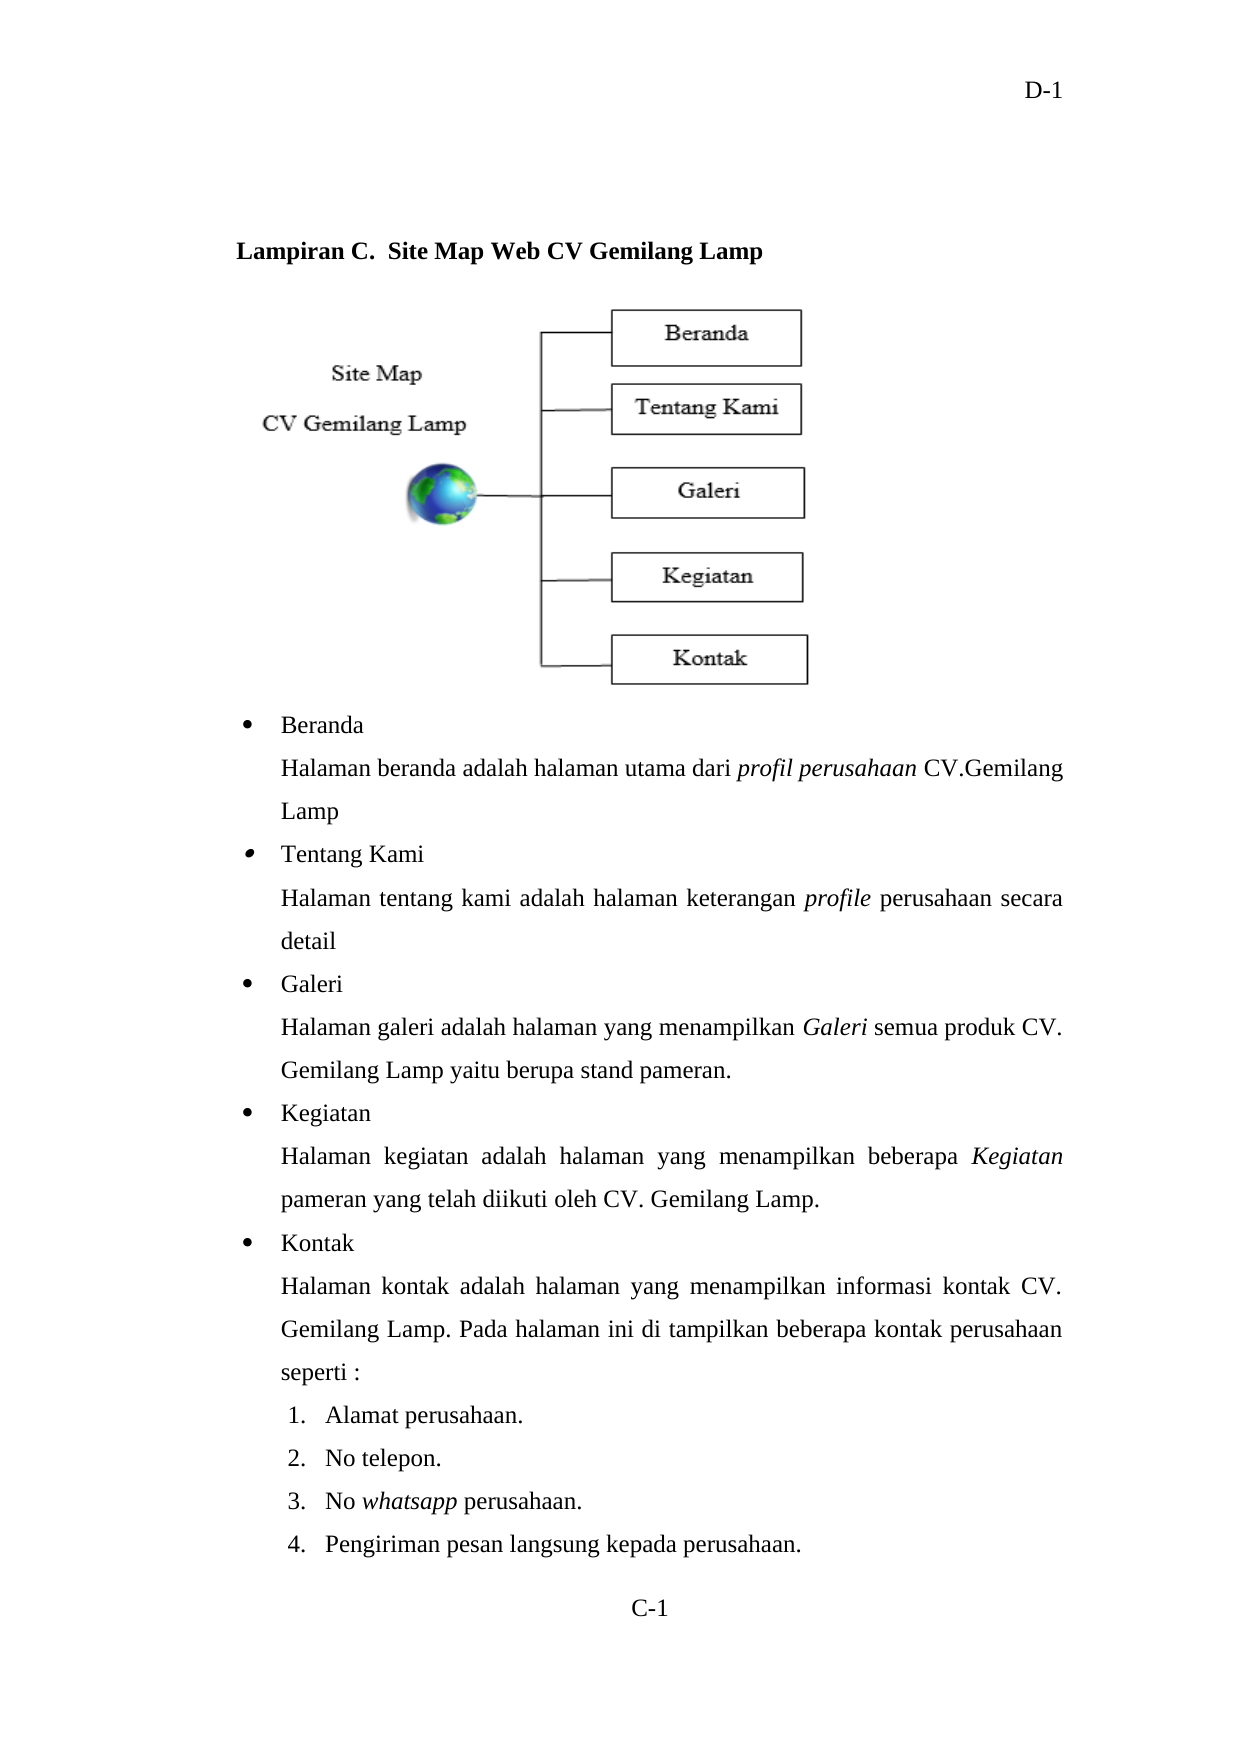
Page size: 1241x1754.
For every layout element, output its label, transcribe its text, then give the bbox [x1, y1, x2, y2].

list Halaman galeri adalah halaman yang menampilkan Galeri semua produk CV. Gemilang Lamp yaitu berupa stand pameran. [281, 1012, 1063, 1084]
list Kontak [243, 1228, 1063, 1256]
list Halaman kontak adalah halaman yang menampilkan informasi kontak CV. Gemilang Lamp. Pada halaman ini di tampilkan beberapa kontak perusahaan seperti : [281, 1271, 1063, 1386]
list No whatsapp perusahaan. [287, 1486, 1063, 1515]
list Tentang Kami [243, 839, 1063, 868]
list Galeri [243, 969, 1063, 998]
list Halaman beranda adalah halaman utama dari profil perusahaan CV.Gemilang Lamp [281, 753, 1063, 825]
list Halaman kegiatan adalah halaman yang menampilkan beberapa Kegiatan pameran yang telah diikuti oleh CV. Gemilang Lamp. [281, 1141, 1063, 1213]
picture [236, 279, 893, 696]
list Halaman tentang kami adalah halaman keterangan profile perusahaan secara detail [281, 883, 1063, 954]
list Pengiriman pesan langsung kepada perusahaan. [287, 1529, 1063, 1558]
subtitle Lampiran C. Site Map Web CV Gemilang Lamp [236, 236, 1063, 265]
list No telepon. [287, 1443, 1063, 1472]
list Alamat perusahaan. [287, 1400, 1063, 1429]
list Kegiatan [243, 1098, 1063, 1127]
list Beranda [243, 710, 1063, 739]
